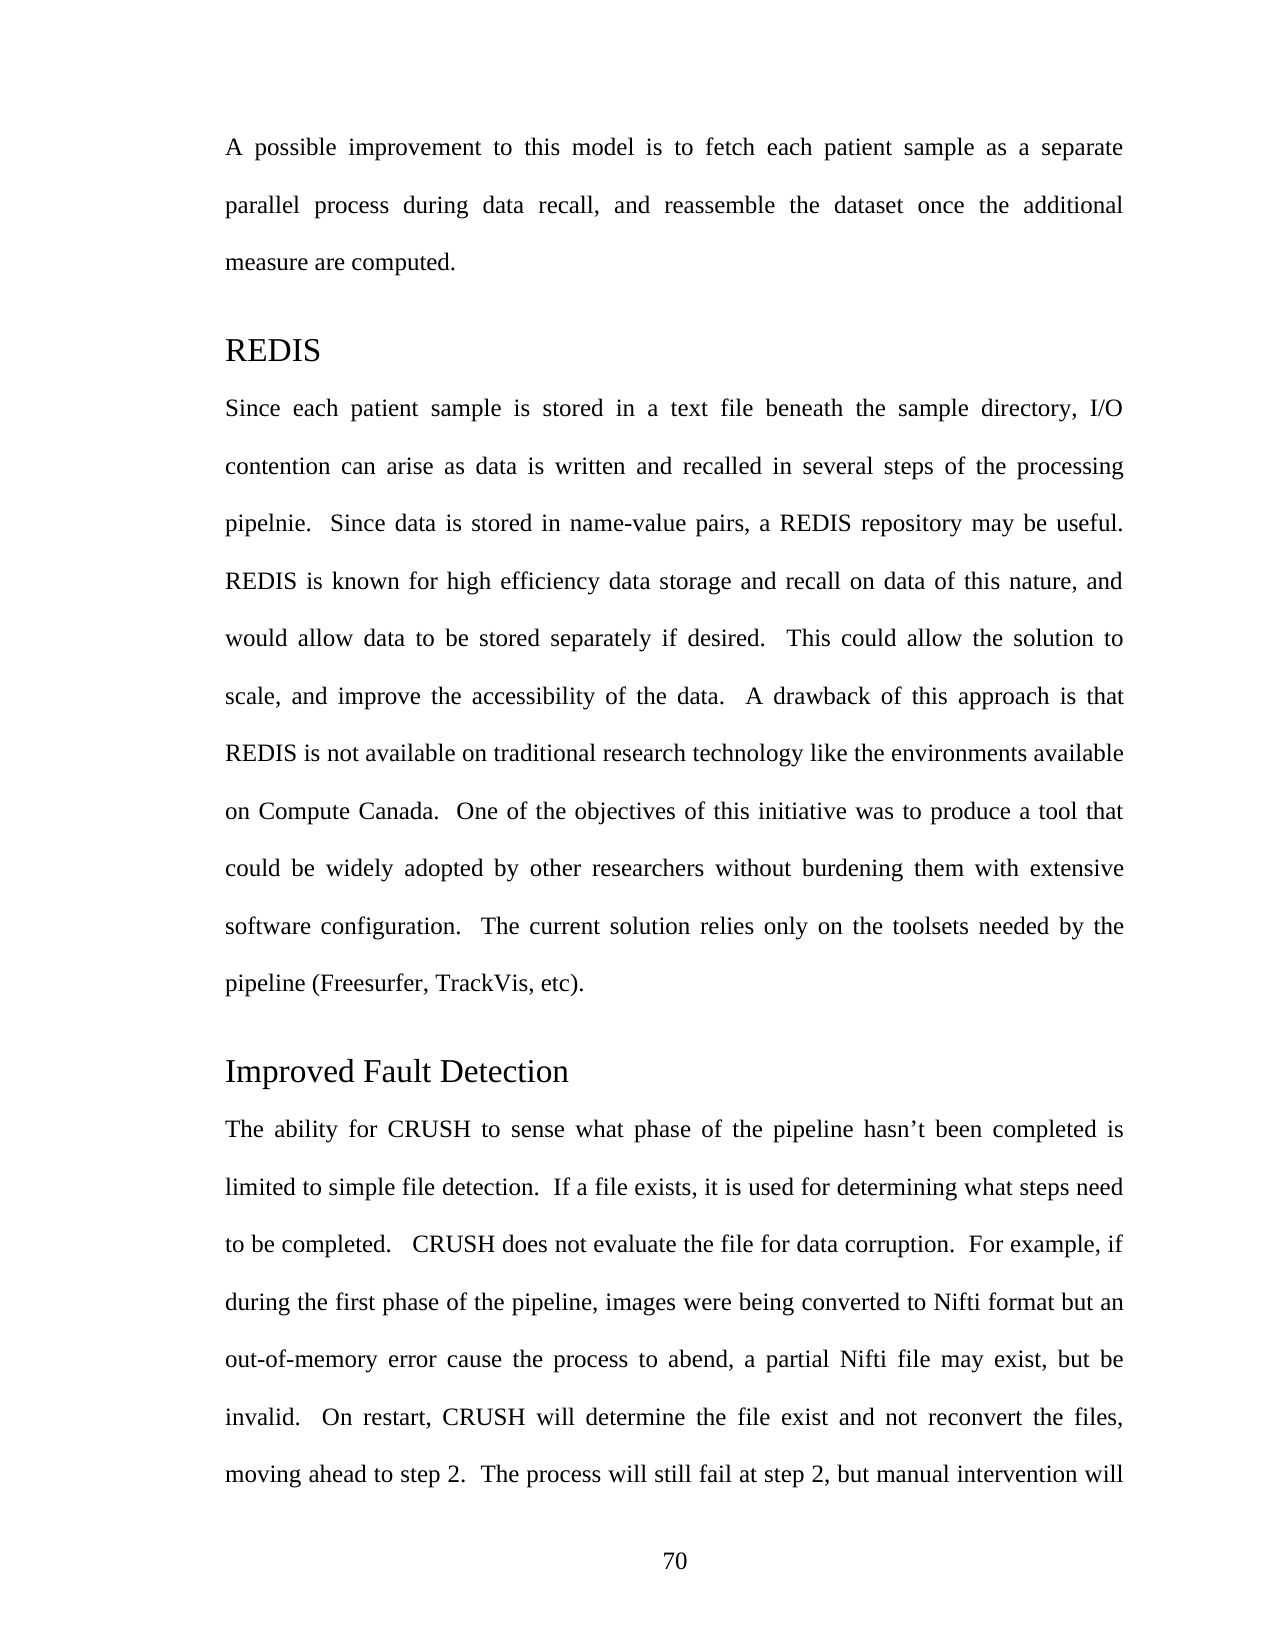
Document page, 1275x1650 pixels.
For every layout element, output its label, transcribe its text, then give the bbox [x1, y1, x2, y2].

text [225, 1114, 1125, 1488]
text Since each patient sample is stored in a text file beneath the sample directory, I/O contention can arise as data is written and recalled in several steps of the processing pipelnie. Since data is stored in name-value pairs, a REDIS repository may be useful. REDIS is known for high efficiency data storage and recall on data of this nature, and would allow data to be stored separately if desired. This could allow the solution to scale, and improve the accessibility of the data. A drawback of this approach is that REDIS is not available on traditional research technology like the environments available on Compute Canada. One of the objectives of this initiative was to produce a tool that could be widely adopted by other researchers without burdening them with extensive software configuration. The current solution relies only on the toolsets needed by the pipeline (Freesurfer, TrackVis, etc). [225, 393, 1125, 997]
text A possible improvement to this model is to fetch each patient sample as a separate parallel process during data recall, and reassemble the dataset once the additional measure are computed. [225, 132, 1125, 276]
subtitle REDIS [225, 330, 1125, 368]
subtitle Improved Fault Detection [225, 1051, 1125, 1089]
